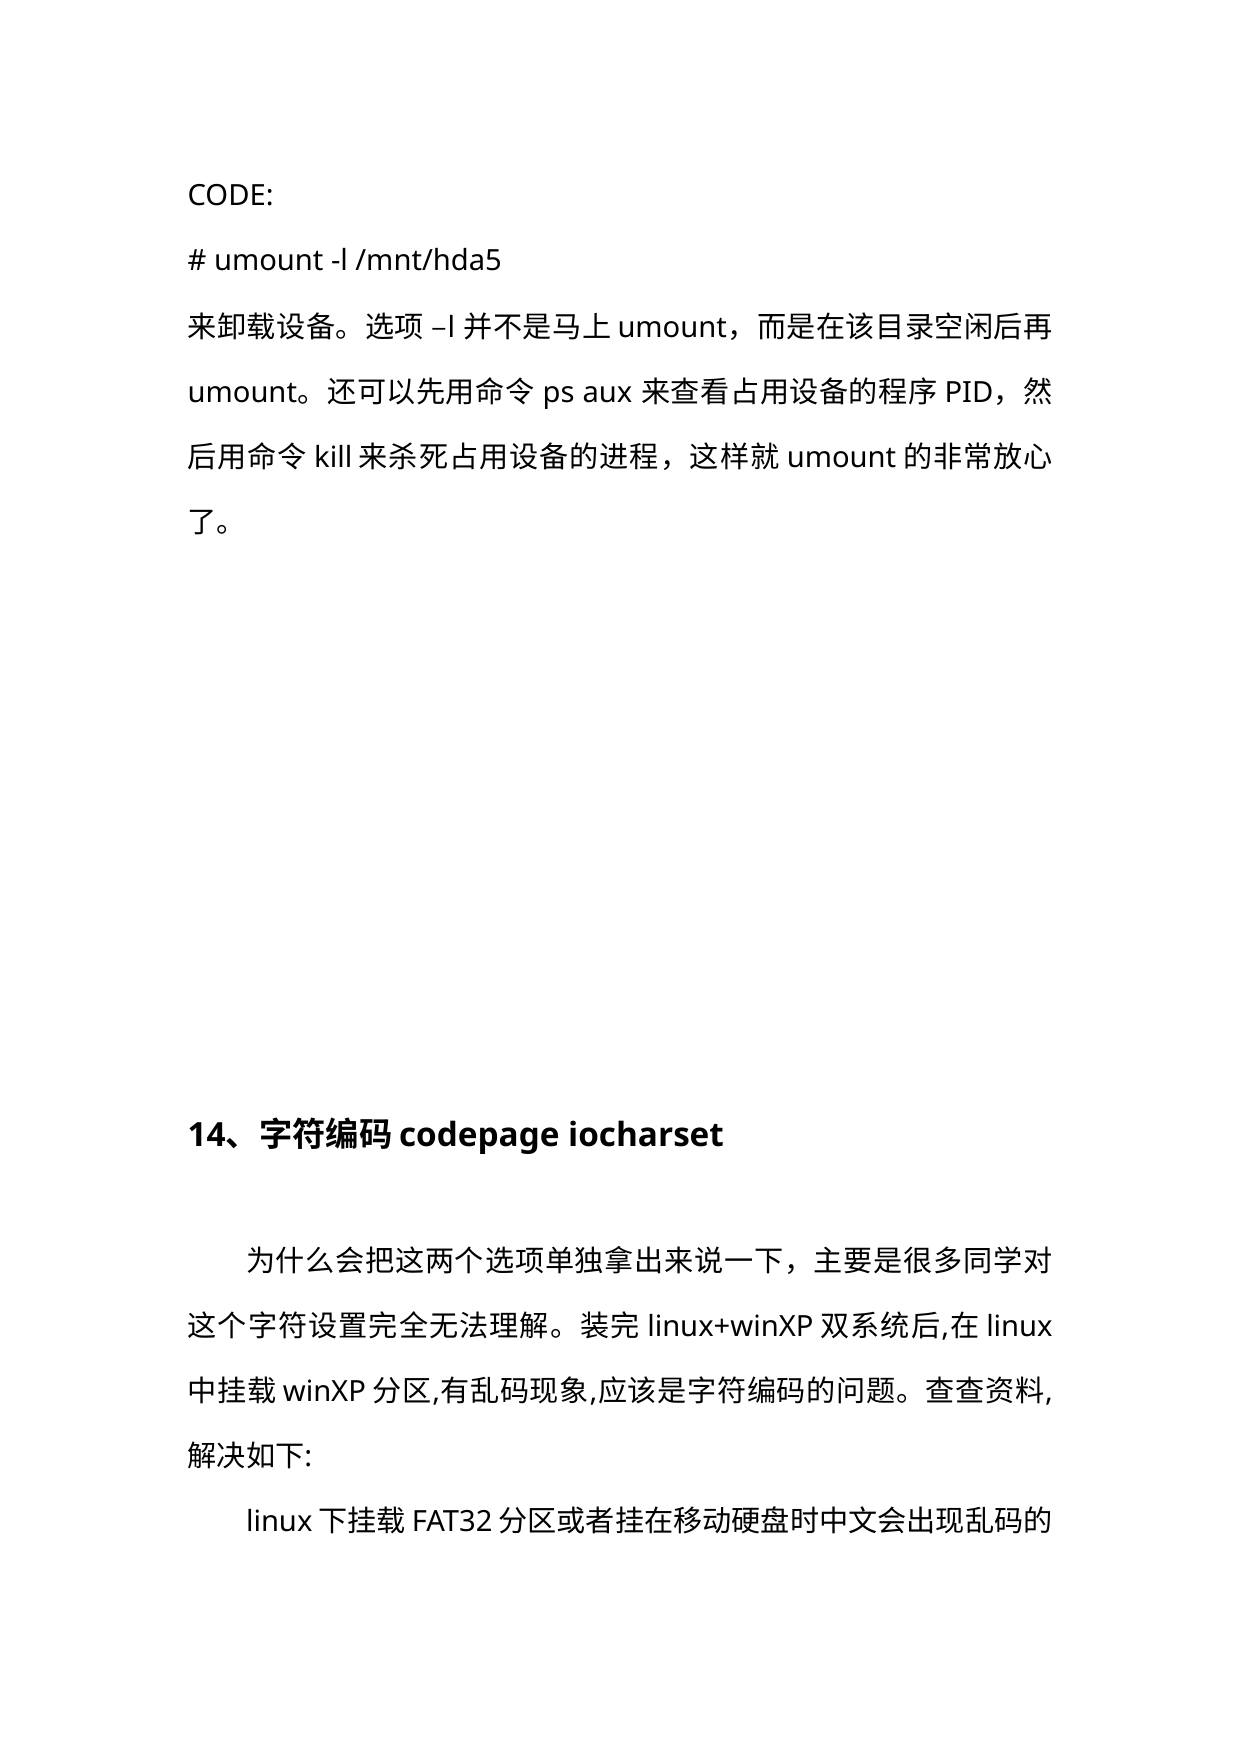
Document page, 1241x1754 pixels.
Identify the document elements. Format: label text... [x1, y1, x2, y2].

text # umount -l /mnt/hda5 [187, 227, 1053, 292]
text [187, 1486, 1053, 1551]
subtitle 14、字符编码codepage iocharset [187, 1099, 1053, 1164]
text CODE: [187, 162, 1053, 227]
text 为什么会把这两个选项单独拿出来说一下，主要是很多同学对这个字符设置完全无法理解。装完linux+winXP双系统后,在linux中挂载winXP分区,有乱码现象,应该是字符编码的问题。查查资料,解决如下: [187, 1226, 1053, 1486]
text 来卸载设备。选项 –l 并不是马上umount，而是在该目录空闲后再umount。还可以先用命令 ps aux 来查看占用设备的程序PID，然后用命令kill来杀死占用设备的进程，这样就umount的非常放心了。 [187, 292, 1053, 552]
